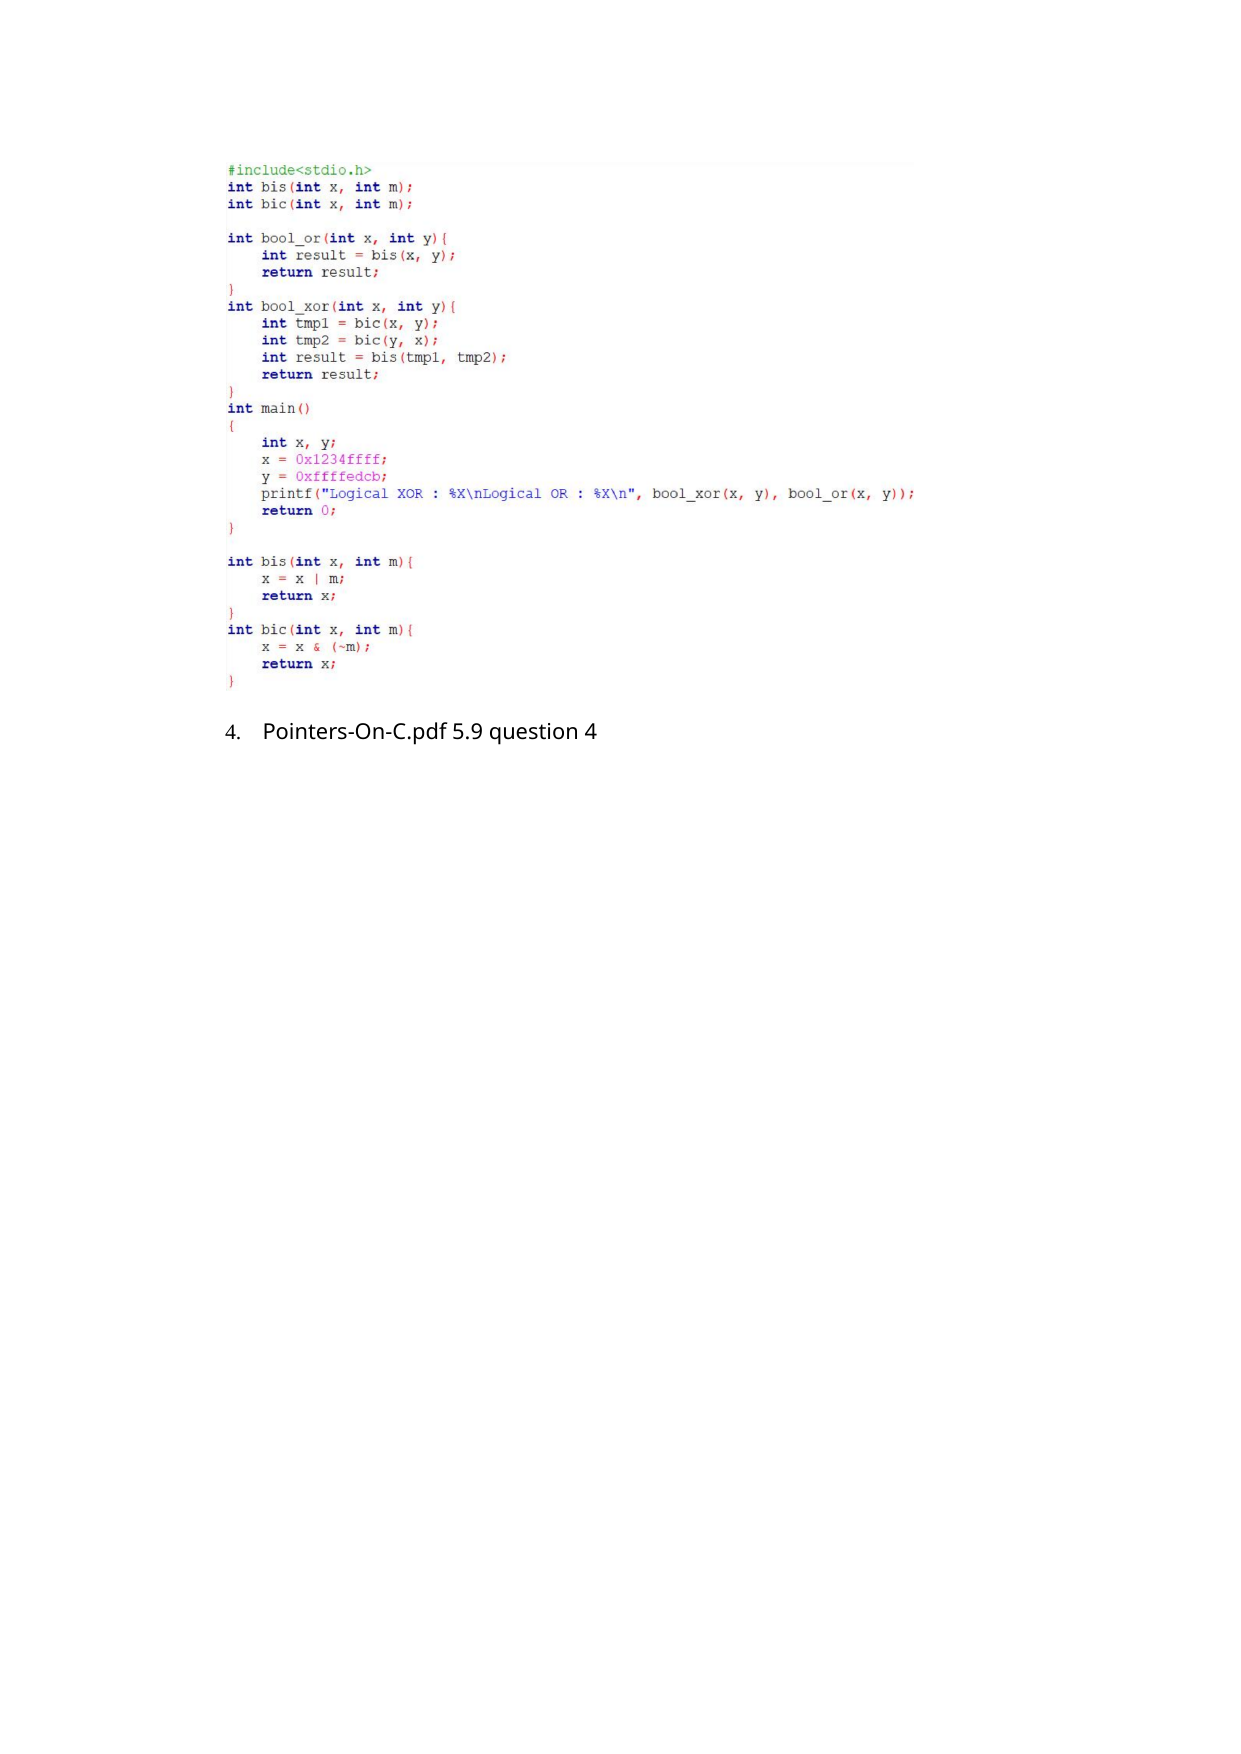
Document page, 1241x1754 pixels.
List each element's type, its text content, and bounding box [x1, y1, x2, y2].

list Pointers-On-C.pdf 5.9 question 4 [225, 714, 1053, 747]
picture [224, 162, 914, 691]
